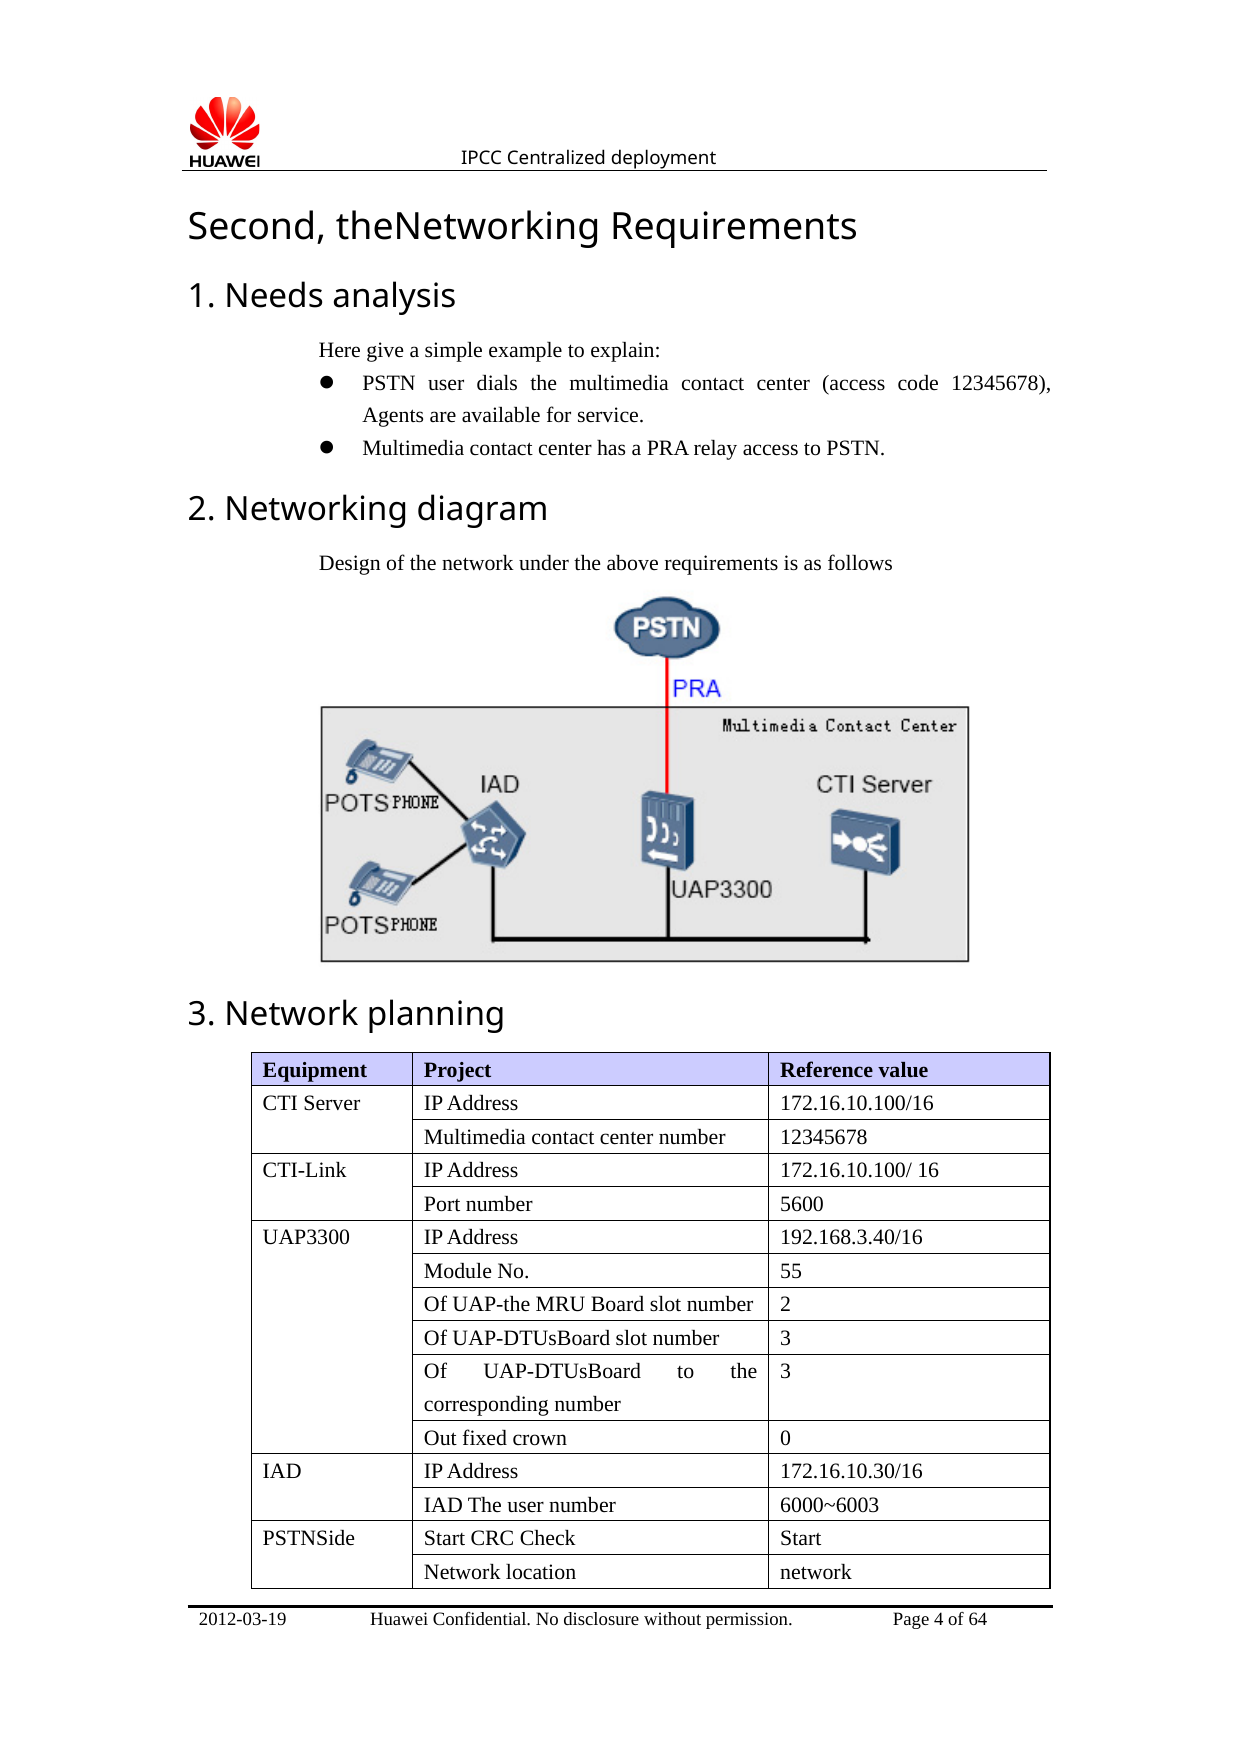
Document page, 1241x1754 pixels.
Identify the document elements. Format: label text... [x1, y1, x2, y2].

text Here give a simple example to explain: [262, 333, 1053, 366]
table_cell Of UAP-DTUsBoard slot number [413, 1321, 768, 1354]
list Multimedia contact center has a PRA relay access to PSTN. [318, 431, 1053, 463]
table_cell 3 [769, 1355, 1049, 1420]
table_cell Port number [413, 1187, 768, 1219]
table_header Equipment [252, 1053, 412, 1085]
table_cell Multimedia contact center number [413, 1120, 768, 1152]
table_cell IP Address [413, 1086, 768, 1119]
table_cell IAD [252, 1454, 412, 1520]
table_cell IP Address [413, 1154, 768, 1186]
table_cell 172.16.10.100/16 [769, 1086, 1049, 1119]
subtitle 1. Needs analysis [187, 271, 1053, 317]
picture [190, 97, 260, 167]
table_cell 12345678 [769, 1120, 1049, 1152]
table_cell 2 [769, 1288, 1049, 1320]
table_cell Start [769, 1521, 1049, 1554]
table_cell 55 [769, 1254, 1049, 1287]
table_cell CTI Server [252, 1086, 412, 1152]
subtitle Second, theNetworking Requirements [187, 199, 1053, 251]
table_cell 192.168.3.40/16 [769, 1221, 1049, 1253]
table_cell IP Address [413, 1454, 768, 1487]
table_cell 0 [769, 1421, 1049, 1453]
table_cell Out fixed crown [413, 1421, 768, 1453]
table_cell 5600 [769, 1187, 1049, 1219]
table_cell 6000~6003 [769, 1488, 1049, 1520]
table_cell Network location [413, 1555, 768, 1587]
text Design of the network under the above requirements is as follows [262, 546, 1053, 579]
table_cell network [769, 1555, 1049, 1587]
table_cell 172.16.10.100/ 16 [769, 1154, 1049, 1186]
table_header Reference value [769, 1053, 1049, 1085]
picture [318, 578, 974, 967]
table_cell Of UAP-DTUsBoard to the corresponding number [413, 1355, 768, 1420]
table_cell Module No. [413, 1254, 768, 1287]
table_cell 3 [769, 1321, 1049, 1354]
table_cell 172.16.10.30/16 [769, 1454, 1049, 1487]
table_header Project [413, 1053, 768, 1085]
table_cell UAP3300 [252, 1221, 412, 1453]
table_cell IAD The user number [413, 1488, 768, 1520]
subtitle 2. Networking diagram [187, 484, 1053, 530]
subtitle 3. Network planning [187, 990, 1053, 1035]
table_cell PSTNSide [252, 1521, 412, 1587]
list PSTN user dials the multimedia contact center (access code 12345678), Agents are available for service. [318, 366, 1053, 431]
table_cell Of UAP-the MRU Board slot number [413, 1288, 768, 1320]
table_cell IP Address [413, 1221, 768, 1253]
table_cell Start CRC Check [413, 1521, 768, 1554]
table_cell CTI-Link [252, 1154, 412, 1219]
